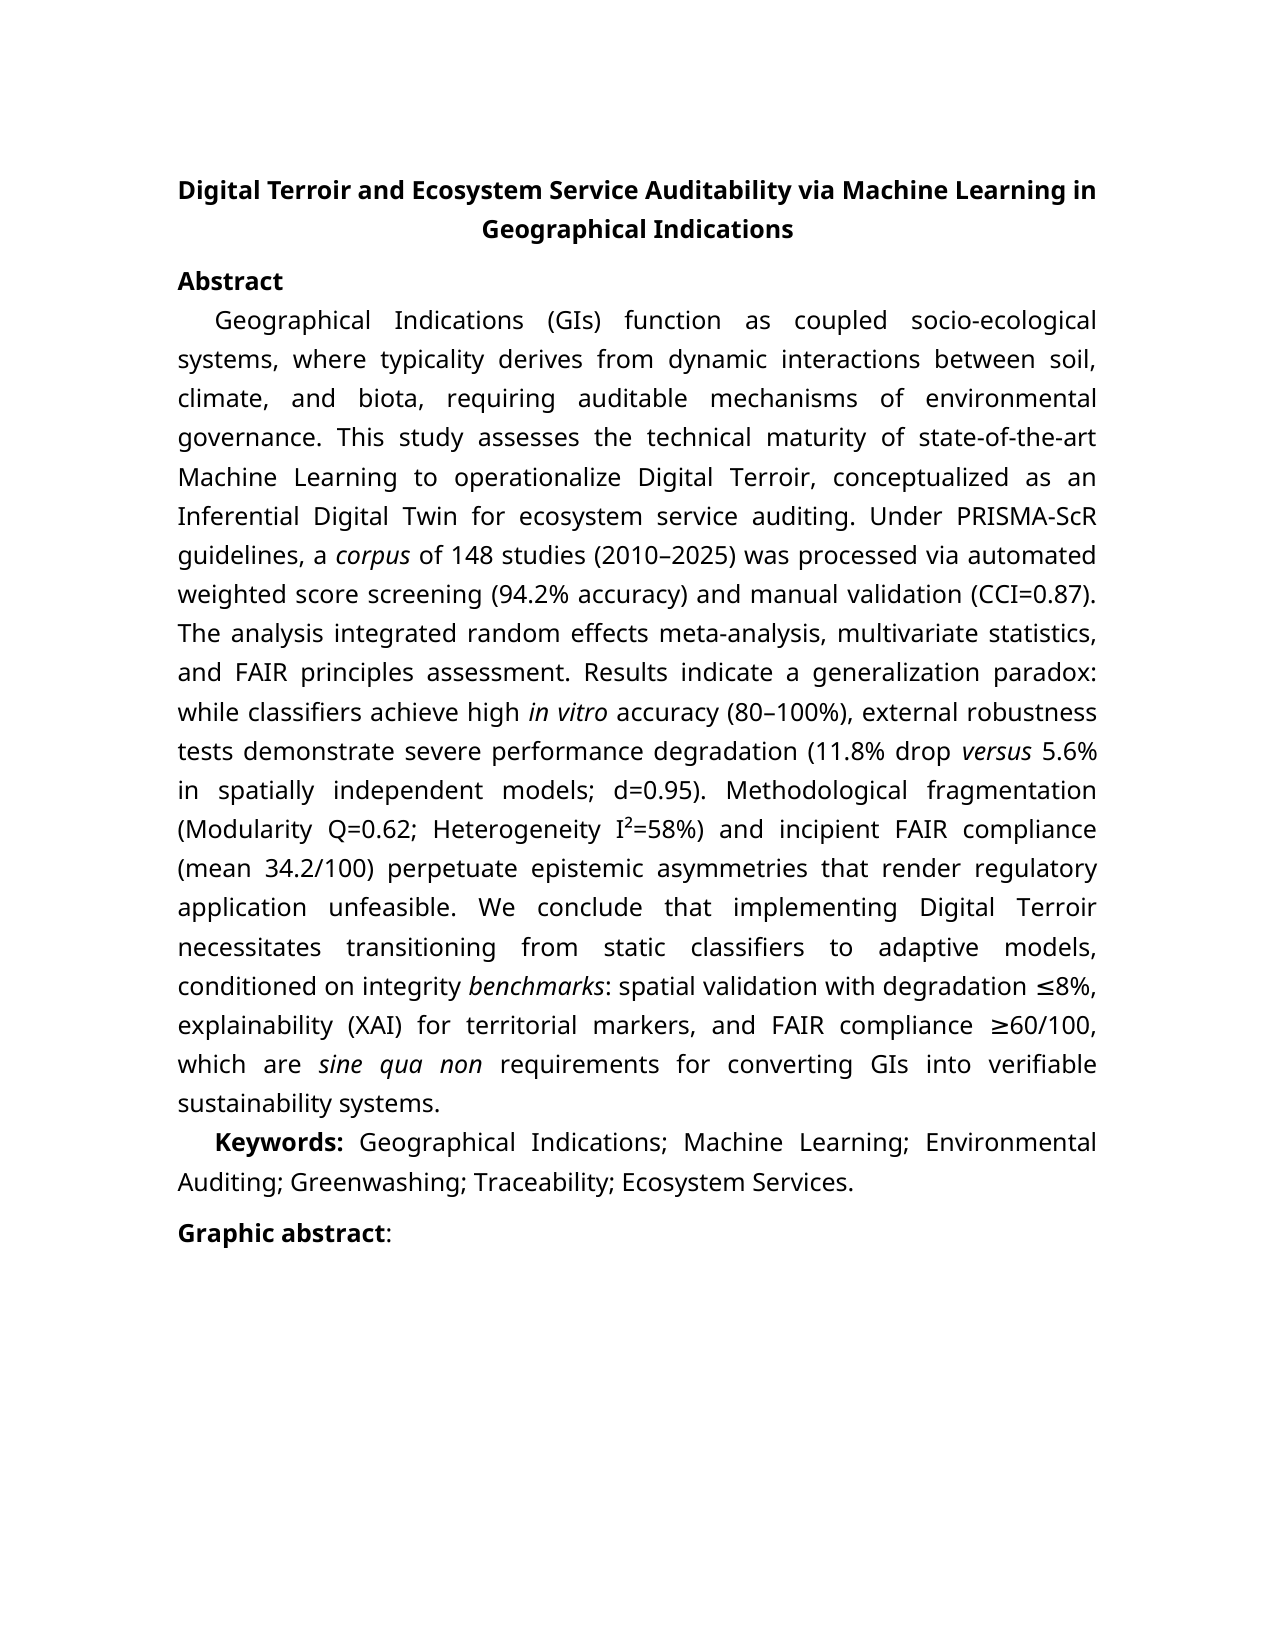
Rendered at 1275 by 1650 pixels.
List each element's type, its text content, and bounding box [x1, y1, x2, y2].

title Digital Terroir and Ecosystem Service Auditability via Machine Learning in Geographical Indications [177, 173, 1098, 246]
text Geographical Indications (GIs) function as coupled socio-ecological systems, where typicality derives from dynamic interactions between soil, climate, and biota, requiring auditable mechanisms of environmental governance. This study assesses the technical maturity of state-of-the-art Machine Learning to operationalize Digital Terroir, conceptualized as an Inferential Digital Twin for ecosystem service auditing. Under PRISMA-ScR guidelines, a corpus of 148 studies (2010–2025) was processed via automated weighted score screening (94.2% accuracy) and manual validation (CCI=0.87). The analysis integrated random effects meta-analysis, multivariate statistics, and FAIR principles assessment. Results indicate a generalization paradox: while classifiers achieve high in vitro accuracy (80–100%), external robustness tests demonstrate severe performance degradation (11.8% drop versus 5.6% in spatially independent models; d=0.95). Methodological fragmentation (Modularity Q=0.62; Heterogeneity I²=58%) and incipient FAIR compliance (mean 34.2/100) perpetuate epistemic asymmetries that render regulatory application unfeasible. We conclude that implementing Digital Terroir necessitates transitioning from static classifiers to adaptive models, conditioned on integrity benchmarks: spatial validation with degradation ≤8%, explainability (XAI) for territorial markers, and FAIR compliance ≥60/100, which are sine qua non requirements for converting GIs into verifiable sustainability systems. [177, 303, 1098, 1120]
subtitle Abstract [177, 263, 1098, 297]
text Keywords: Geographical Indications; Machine Learning; Environmental Auditing; Greenwashing; Traceability; Ecosystem Services. [177, 1125, 1098, 1198]
text Graphic abstract: [177, 1216, 1098, 1250]
